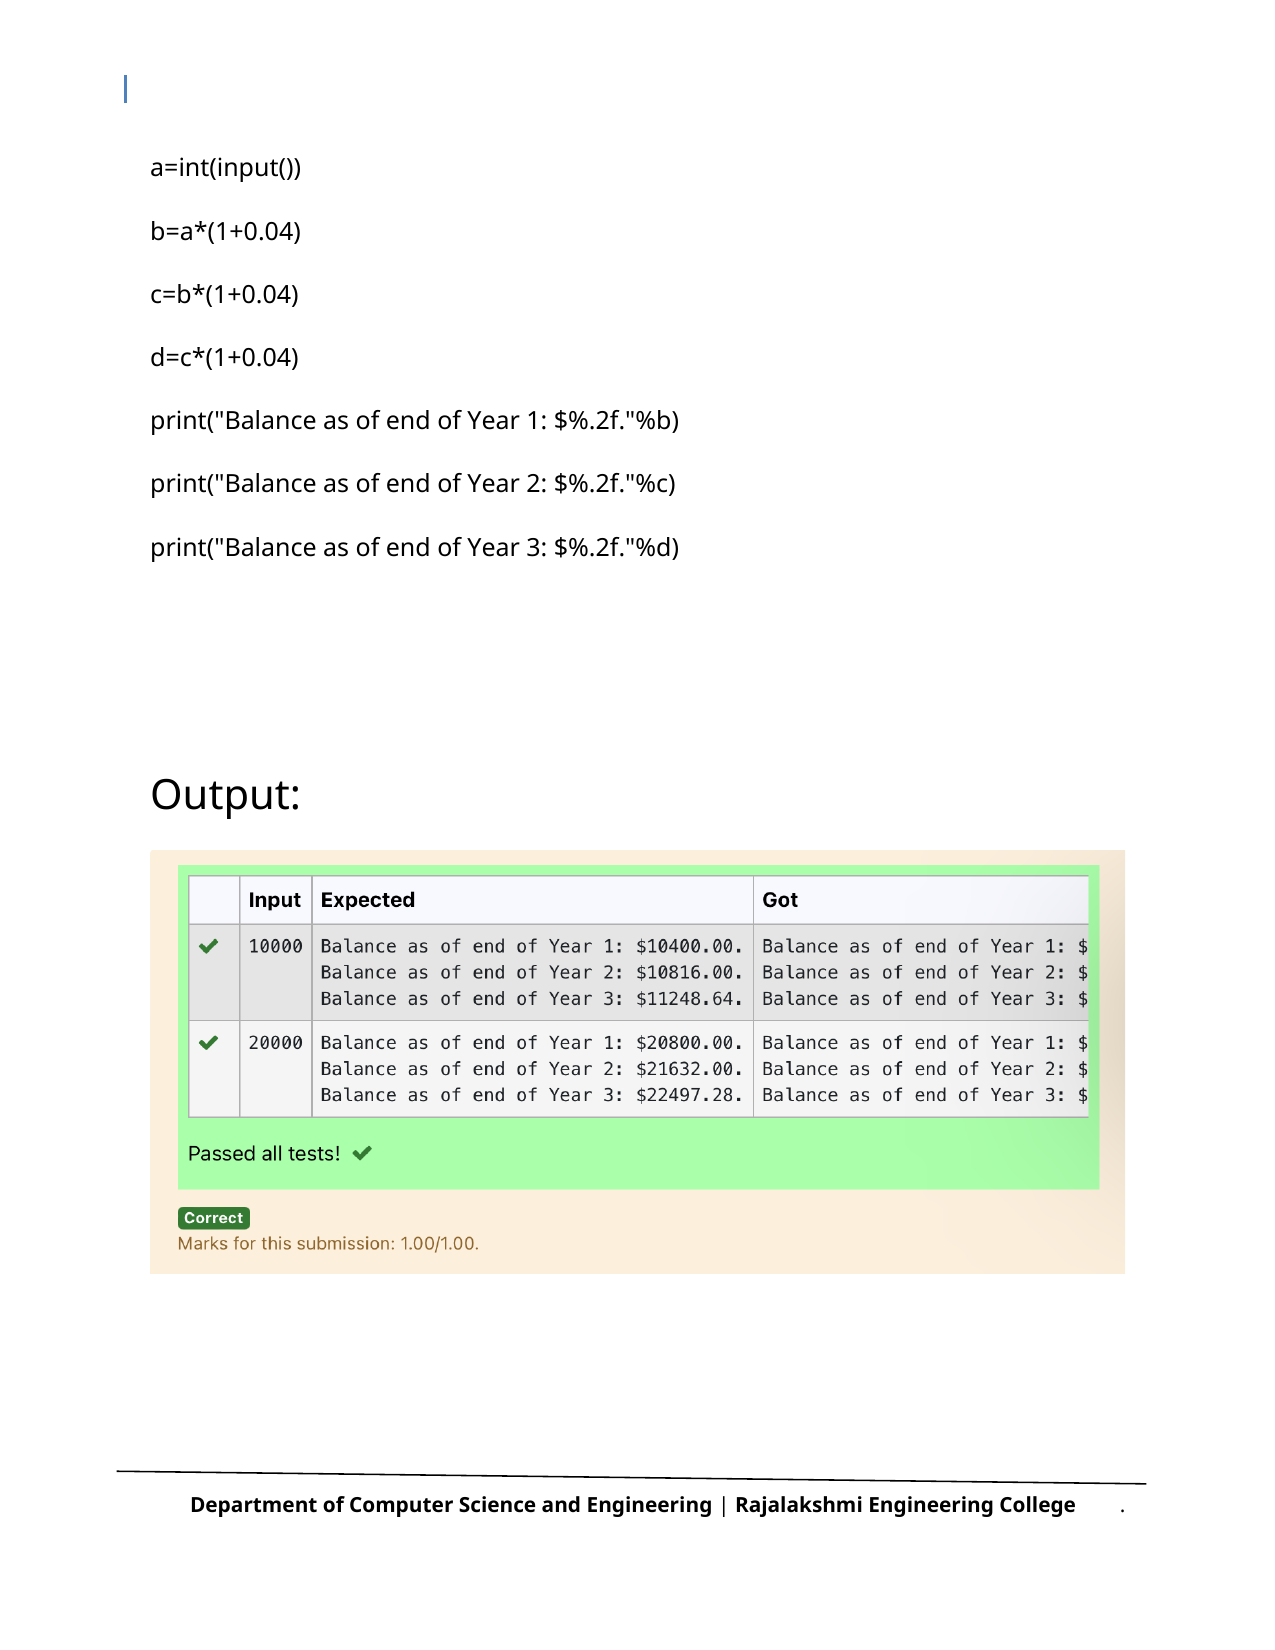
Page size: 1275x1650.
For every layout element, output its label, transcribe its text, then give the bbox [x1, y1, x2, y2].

text d=c*(1+0.04) [150, 340, 1125, 374]
text print("Balance as of end of Year 3: $%.2f."%d) [150, 529, 1125, 563]
text Output: [150, 764, 1125, 821]
text c=b*(1+0.04) [150, 276, 1125, 311]
text a=int(input()) [150, 150, 1125, 184]
text print("Balance as of end of Year 1: $%.2f."%b) [150, 403, 1125, 437]
picture [150, 850, 1125, 1274]
text print("Balance as of end of Year 2: $%.2f."%c) [150, 466, 1125, 500]
text b=a*(1+0.04) [150, 213, 1125, 247]
